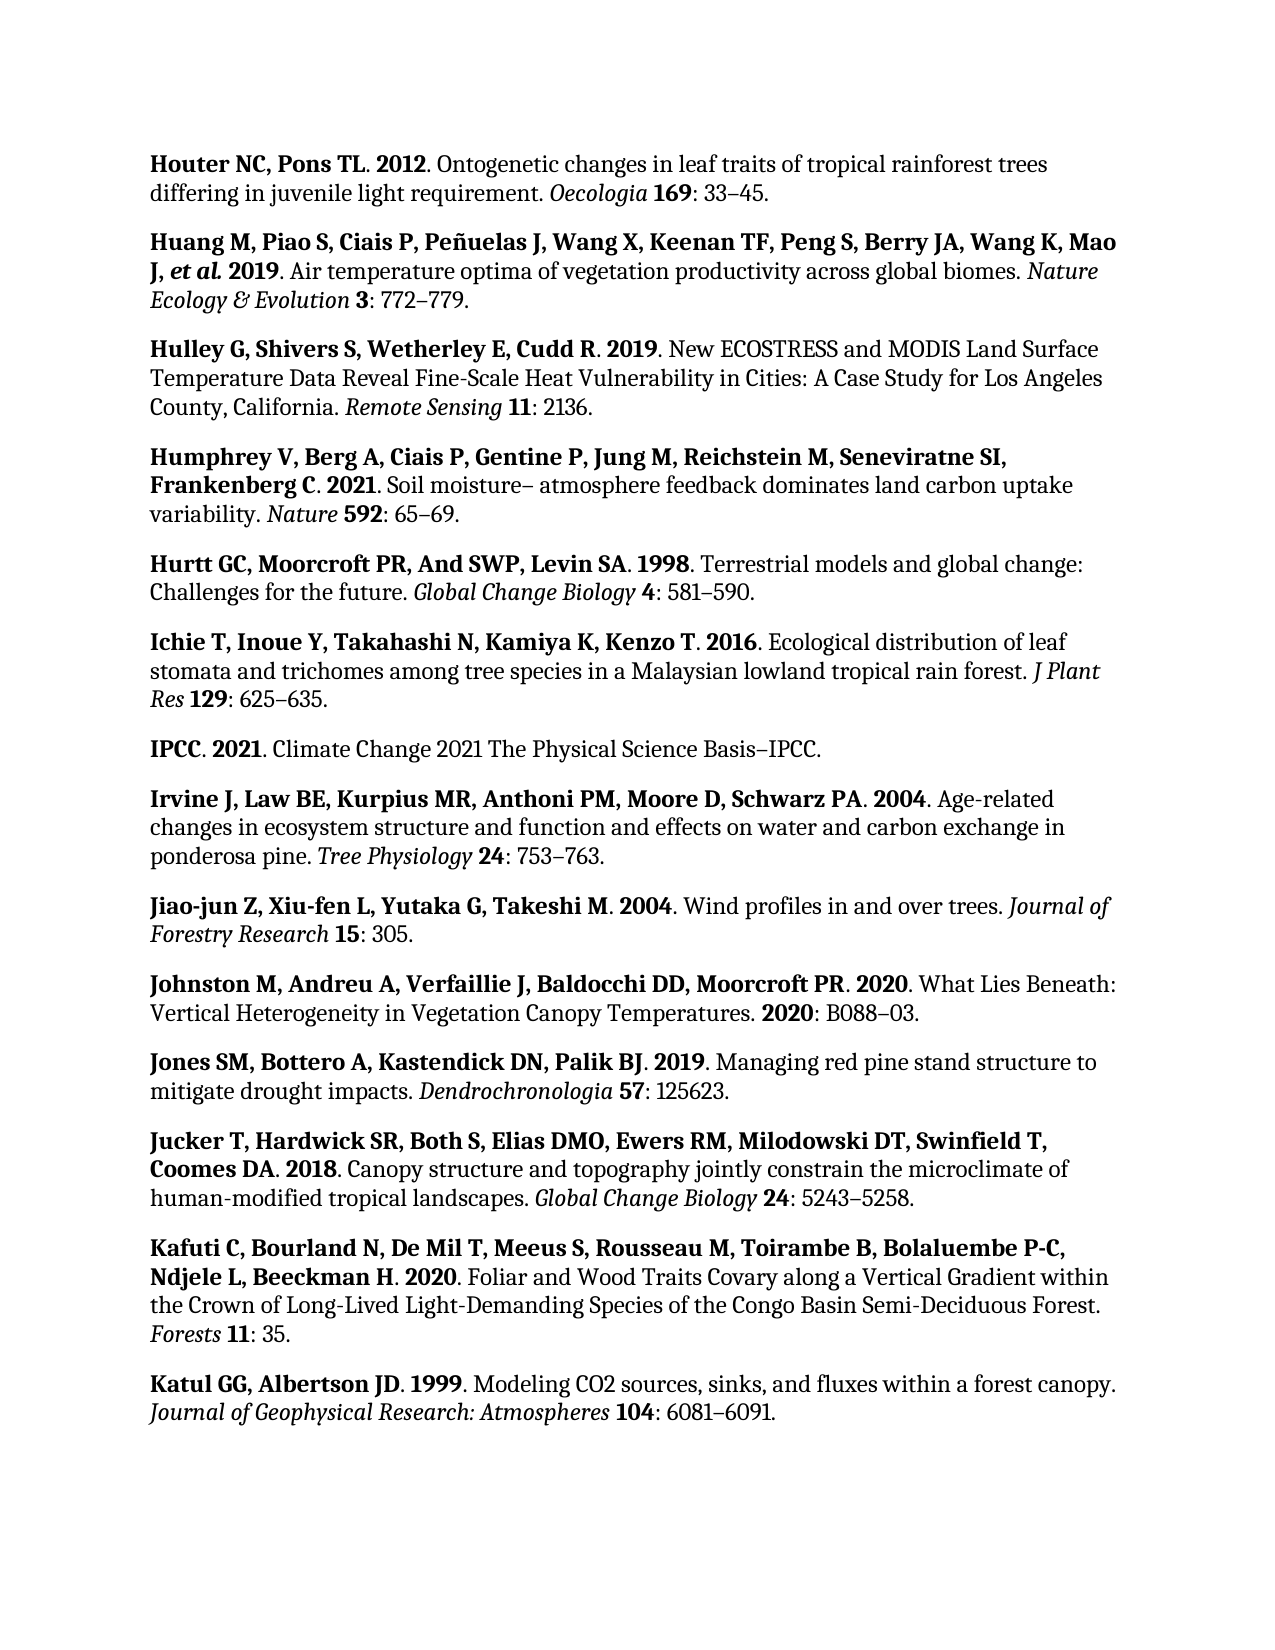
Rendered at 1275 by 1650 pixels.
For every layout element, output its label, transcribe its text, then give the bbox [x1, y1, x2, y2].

text Houter NC, Pons TL. 2012. Ontogenetic changes in leaf traits of tropical rainforest trees differing in juvenile light requirement. Oecologia 169: 33–45. [150, 150, 1125, 207]
text Kafuti C, Bourland N, De Mil T, Meeus S, Rousseau M, Toirambe B, Bolaluembe P-C, Ndjele L, Beeckman H. 2020. Foliar and Wood Traits Covary along a Vertical Gradient within the Crown of Long-Lived Light-Demanding Species of the Congo Basin Semi-Deciduous Forest. Forests 11: 35. [150, 1234, 1125, 1349]
text Jiao-jun Z, Xiu-fen L, Yutaka G, Takeshi M. 2004. Wind profiles in and over trees. Journal of Forestry Research 15: 305. [150, 892, 1125, 949]
text Jones SM, Bottero A, Kastendick DN, Palik BJ. 2019. Managing red pine stand structure to mitigate drought impacts. Dendrochronologia 57: 125623. [150, 1048, 1125, 1106]
text Johnston M, Andreu A, Verfaillie J, Baldocchi DD, Moorcroft PR. 2020. What Lies Beneath: Vertical Heterogeneity in Vegetation Canopy Temperatures. 2020: B088–03. [150, 970, 1125, 1027]
text Katul GG, Albertson JD. 1999. Modeling CO2 sources, sinks, and fluxes within a forest canopy. Journal of Geophysical Research: Atmospheres 104: 6081–6091. [150, 1369, 1125, 1427]
text Hulley G, Shivers S, Wetherley E, Cudd R. 2019. New ECOSTRESS and MODIS Land Surface Temperature Data Reveal Fine-Scale Heat Vulnerability in Cities: A Case Study for Los Angeles County, California. Remote Sensing 11: 2136. [150, 335, 1125, 422]
text Jucker T, Hardwick SR, Both S, Elias DMO, Ewers RM, Milodowski DT, Swinfield T, Coomes DA. 2018. Canopy structure and topography jointly constrain the microclimate of human-modified tropical landscapes. Global Change Biology 24: 5243–5258. [150, 1127, 1125, 1213]
text Irvine J, Law BE, Kurpius MR, Anthoni PM, Moore D, Schwarz PA. 2004. Age-related changes in ecosystem structure and function and effects on water and carbon exchange in ponderosa pine. Tree Physiology 24: 753–763. [150, 784, 1125, 871]
text Hurtt GC, Moorcroft PR, And SWP, Levin SA. 1998. Terrestrial models and global change: Challenges for the future. Global Change Biology 4: 581–590. [150, 549, 1125, 607]
text IPCC. 2021. Climate Change 2021 The Physical Science Basis–IPCC. [150, 735, 1125, 764]
text Huang M, Piao S, Ciais P, Peñuelas J, Wang X, Keenan TF, Peng S, Berry JA, Wang K, Mao J, et al. 2019. Air temperature optima of vegetation productivity across global biomes. Nature Ecology & Evolution 3: 772–779. [150, 228, 1125, 314]
text Humphrey V, Berg A, Ciais P, Gentine P, Jung M, Reichstein M, Seneviratne SI, Frankenberg C. 2021. Soil moisture– atmosphere feedback dominates land carbon uptake variability. Nature 592: 65–69. [150, 442, 1125, 529]
text Ichie T, Inoue Y, Takahashi N, Kamiya K, Kenzo T. 2016. Ecological distribution of leaf stomata and trichomes among tree species in a Malaysian lowland tropical rain forest. J Plant Res 129: 625–635. [150, 628, 1125, 714]
